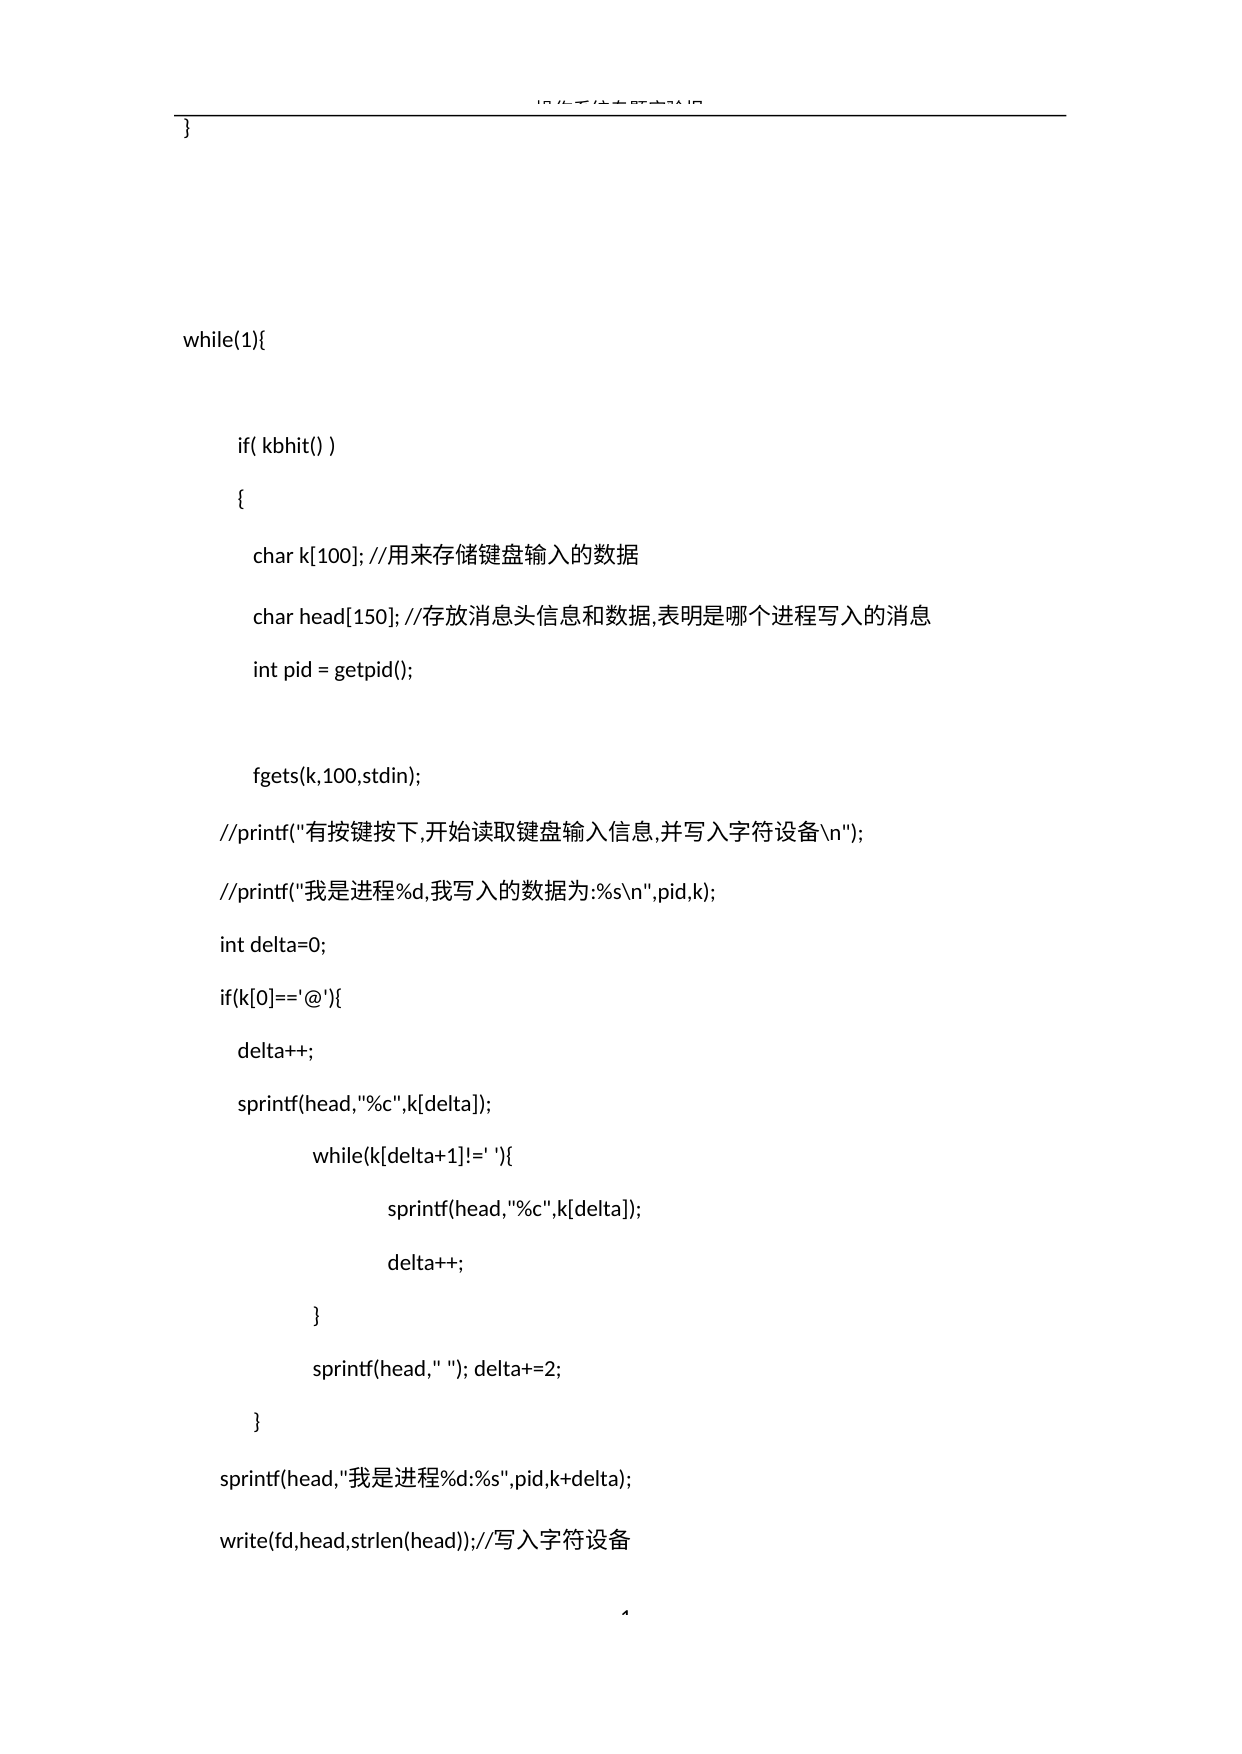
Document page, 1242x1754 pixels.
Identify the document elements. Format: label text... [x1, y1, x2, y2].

text //printf("我是进程%d,我写入的数据为:%s\n",pid,k); int delta=0; [219, 873, 718, 958]
text char k[100]; //用来存储键盘输入的数据 [253, 537, 1114, 571]
text if( kbhit() ) [237, 431, 1114, 459]
text //printf("有按键按下,开始读取键盘输入信息,并写入字符设备\n"); [219, 814, 1114, 847]
text { [237, 484, 1114, 512]
text } [312, 1301, 1114, 1329]
text sprintf(head,"%c",k[delta]); delta++; [387, 1194, 645, 1276]
text while(k[delta+1]!=' '){ [312, 1142, 1114, 1169]
text if(k[0]=='@'){ [219, 983, 1114, 1011]
text while(1){ [183, 325, 1114, 353]
text sprintf(head," "); delta+=2; [312, 1354, 1114, 1382]
text sprintf(head,"我是进程%d:%s",pid,k+delta); write(fd,head,strlen(head));//写入字符设备 [219, 1460, 634, 1555]
text char head[150]; //存放消息头信息和数据,表明是哪个进程写入的消息int pid = getpid(); [253, 598, 933, 683]
text delta++; sprintf(head,"%c",k[delta]); [237, 1036, 495, 1117]
text fgets(k,100,stdin); [253, 761, 1114, 789]
text } [183, 114, 1114, 141]
text } [253, 1407, 1114, 1435]
